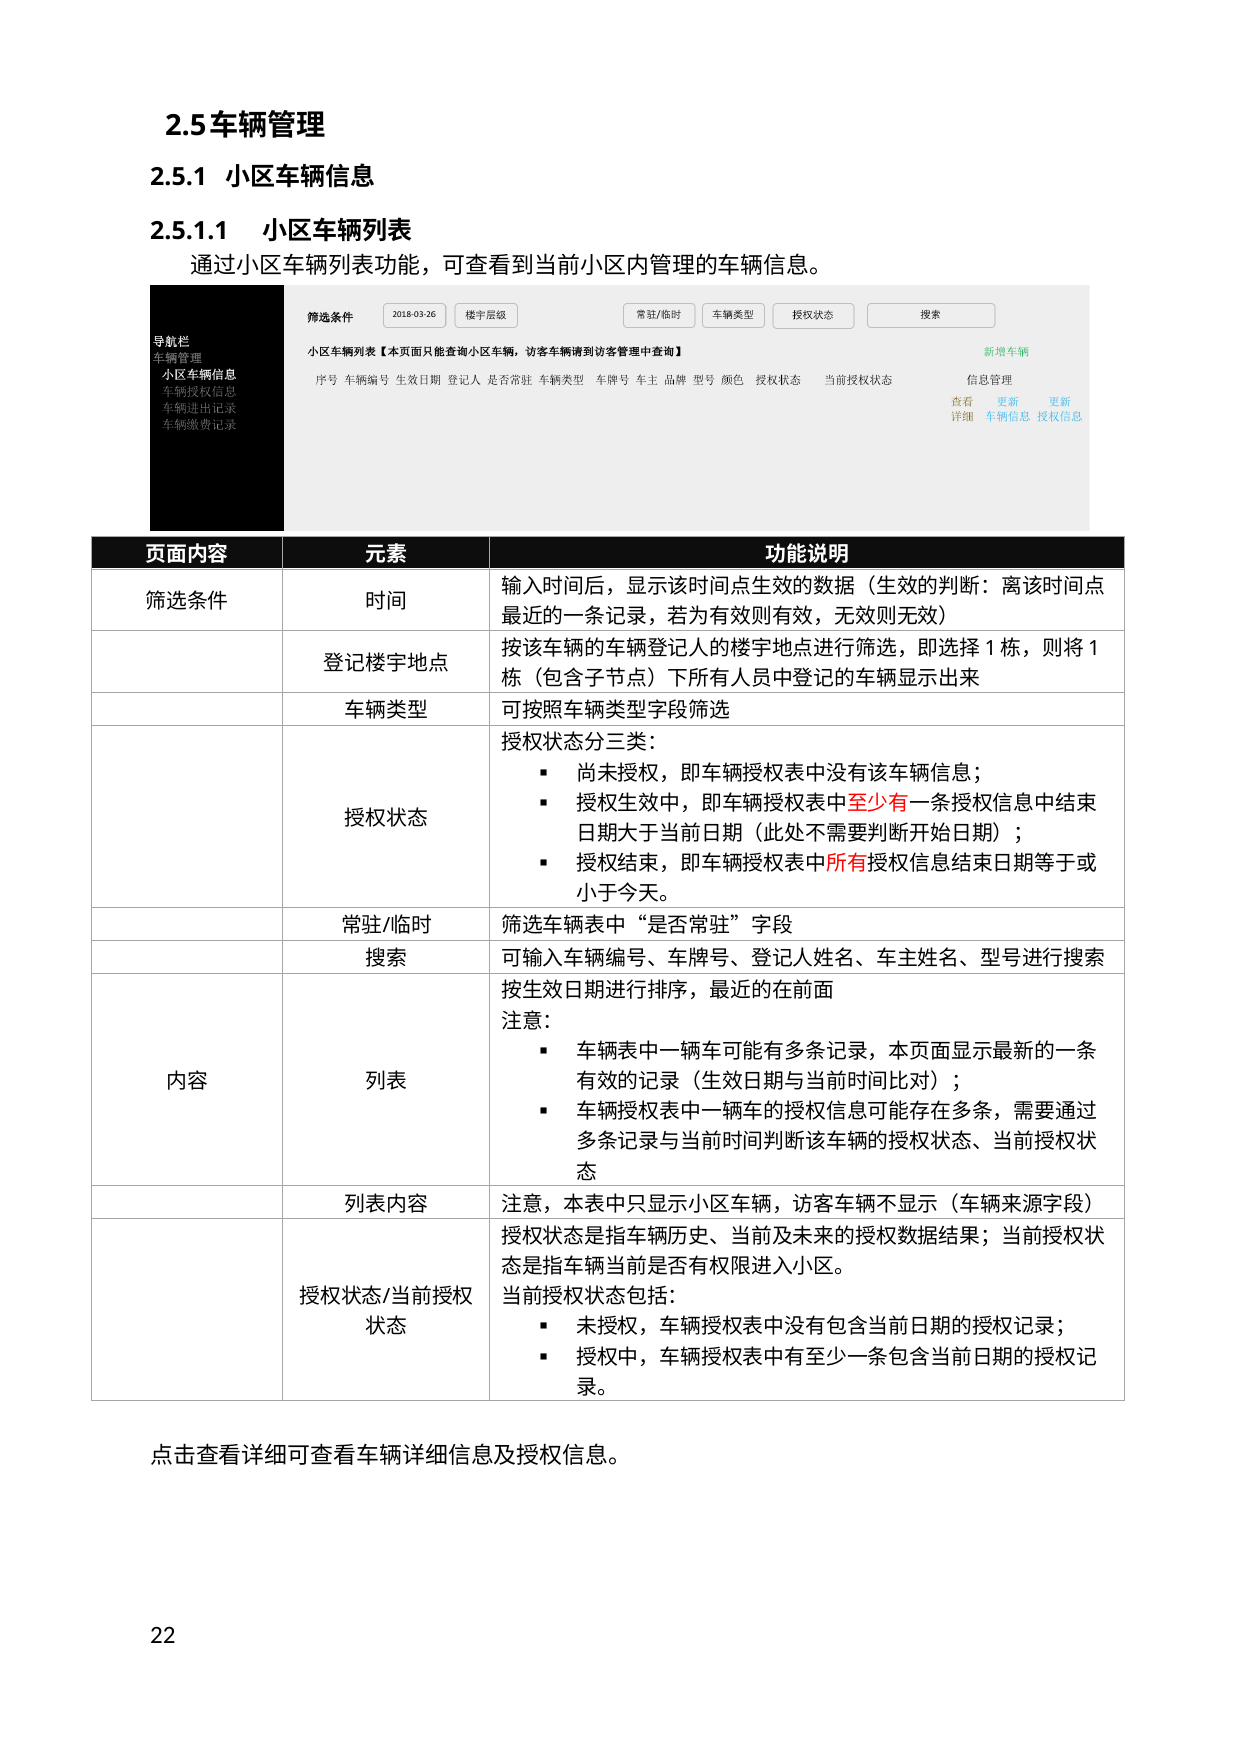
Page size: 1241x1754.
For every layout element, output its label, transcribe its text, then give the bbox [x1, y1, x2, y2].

table_cell 授权状态/当前授权状态 [283, 1219, 489, 1400]
text 车辆管理 [165, 101, 1090, 144]
table_header 功能说明 [490, 537, 1124, 568]
table_cell 授权状态分三类： 尚未授权，即车辆授权表中没有该车辆信息； 授权生效中，即车辆授权表中至少有一条授权信息中结束日期大于当前日期（此处不需要判断开始日期）； 授权结束，即车辆授权表中所有授权信息结束日期等于或小于今天。 [490, 726, 1124, 907]
table_cell [92, 1219, 282, 1400]
table_cell [92, 908, 282, 940]
table_cell [92, 693, 282, 724]
picture [150, 285, 1090, 531]
table_cell 筛选条件 [92, 570, 282, 630]
text 小区车辆信息 [150, 156, 1090, 192]
table_cell 按生效日期进行排序，最近的在前面 注意： 车辆表中一辆车可能有多条记录，本页面显示最新的一条有效的记录（生效日期与当前时间比对）； 车辆授权表中一辆车的授权信息可能存在多条，需要通过多条记录与当前时间判断该车辆的授权状态、当前授权状态 [490, 974, 1124, 1185]
text 点击查看详细可查看车辆详细信息及授权信息。 [150, 1437, 1090, 1471]
table_header 页面内容 [92, 537, 282, 568]
table_cell 车辆类型 [283, 693, 489, 724]
text 小区车辆列表 [150, 211, 1090, 247]
table_cell 输入时间后，显示该时间点生效的数据（生效的判断：离该时间点最近的一条记录，若为有效则有效，无效则无效） [490, 570, 1124, 630]
table_cell [92, 631, 282, 692]
table_cell 筛选车辆表中“是否常驻”字段 [490, 908, 1124, 940]
table_cell 授权状态是指车辆历史、当前及未来的授权数据结果；当前授权状态是指车辆当前是否有权限进入小区。 当前授权状态包括： 未授权，车辆授权表中没有包含当前日期的授权记录； 授权中，车辆授权表中有至少一条包含当前日期的授权记录。 [490, 1219, 1124, 1400]
text 通过小区车辆列表功能，可查看到当前小区内管理的车辆信息。 [150, 247, 1090, 280]
table_header 元素 [283, 537, 489, 568]
table_cell 登记楼宇地点 [283, 631, 489, 692]
table_cell 内容 [92, 974, 282, 1185]
table_cell 可按照车辆类型字段筛选 [490, 693, 1124, 724]
table_cell 时间 [283, 570, 489, 630]
table_cell 列表内容 [283, 1186, 489, 1218]
table_cell [92, 1186, 282, 1218]
table_cell 搜索 [283, 941, 489, 973]
table_cell [92, 941, 282, 973]
table_cell [92, 726, 282, 907]
table_cell 授权状态 [283, 726, 489, 907]
table_cell 可输入车辆编号、车牌号、登记人姓名、车主姓名、型号进行搜索 [490, 941, 1124, 973]
table_cell 列表 [283, 974, 489, 1185]
table_cell 常驻/临时 [283, 908, 489, 940]
table_cell 按该车辆的车辆登记人的楼宇地点进行筛选，即选择1栋，则将1栋（包含子节点）下所有人员中登记的车辆显示出来 [490, 631, 1124, 692]
table_cell 注意，本表中只显示小区车辆，访客车辆不显示（车辆来源字段） [490, 1186, 1124, 1218]
